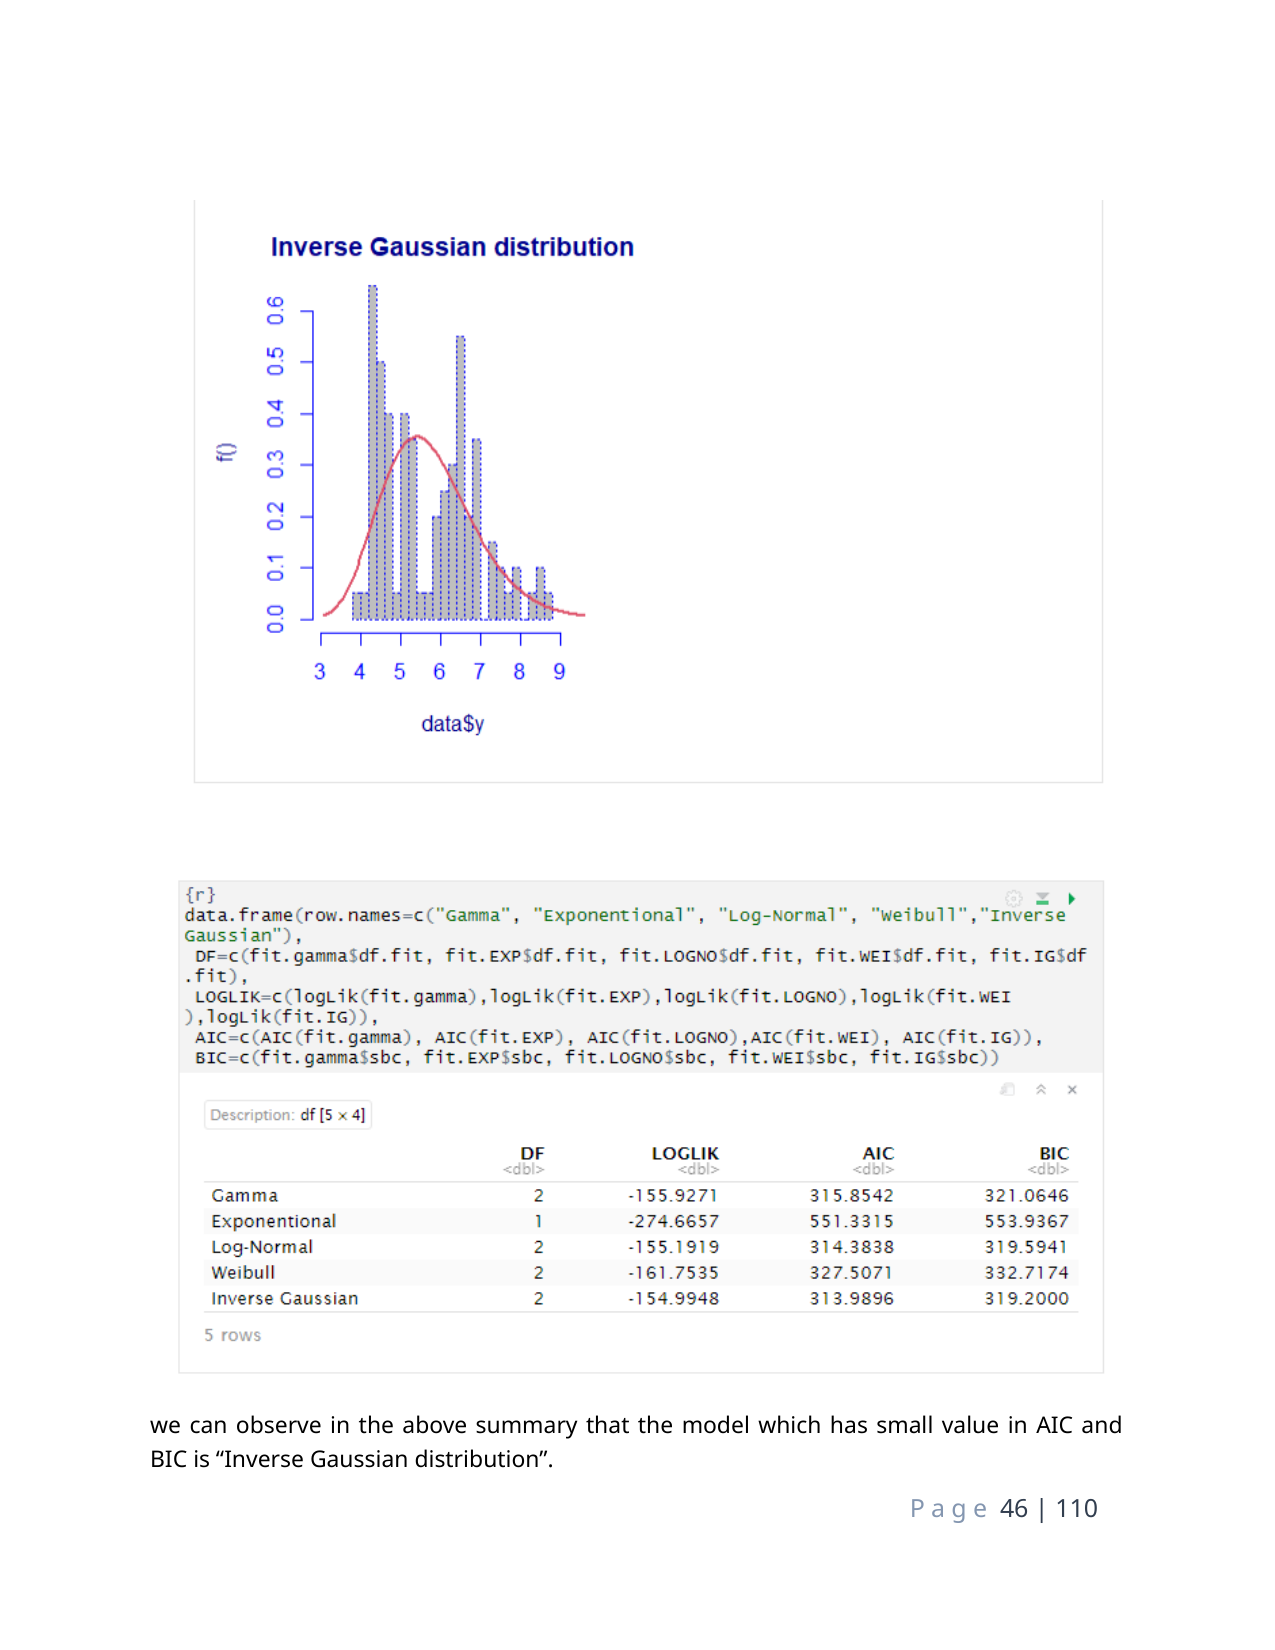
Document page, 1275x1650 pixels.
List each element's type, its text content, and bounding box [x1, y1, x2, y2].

picture [150, 867, 1125, 1390]
picture [150, 200, 1125, 798]
text we can observe in the above summary that the model which has small value in AIC and BIC is “Inverse Gaussian distribution”. [150, 1409, 1125, 1474]
